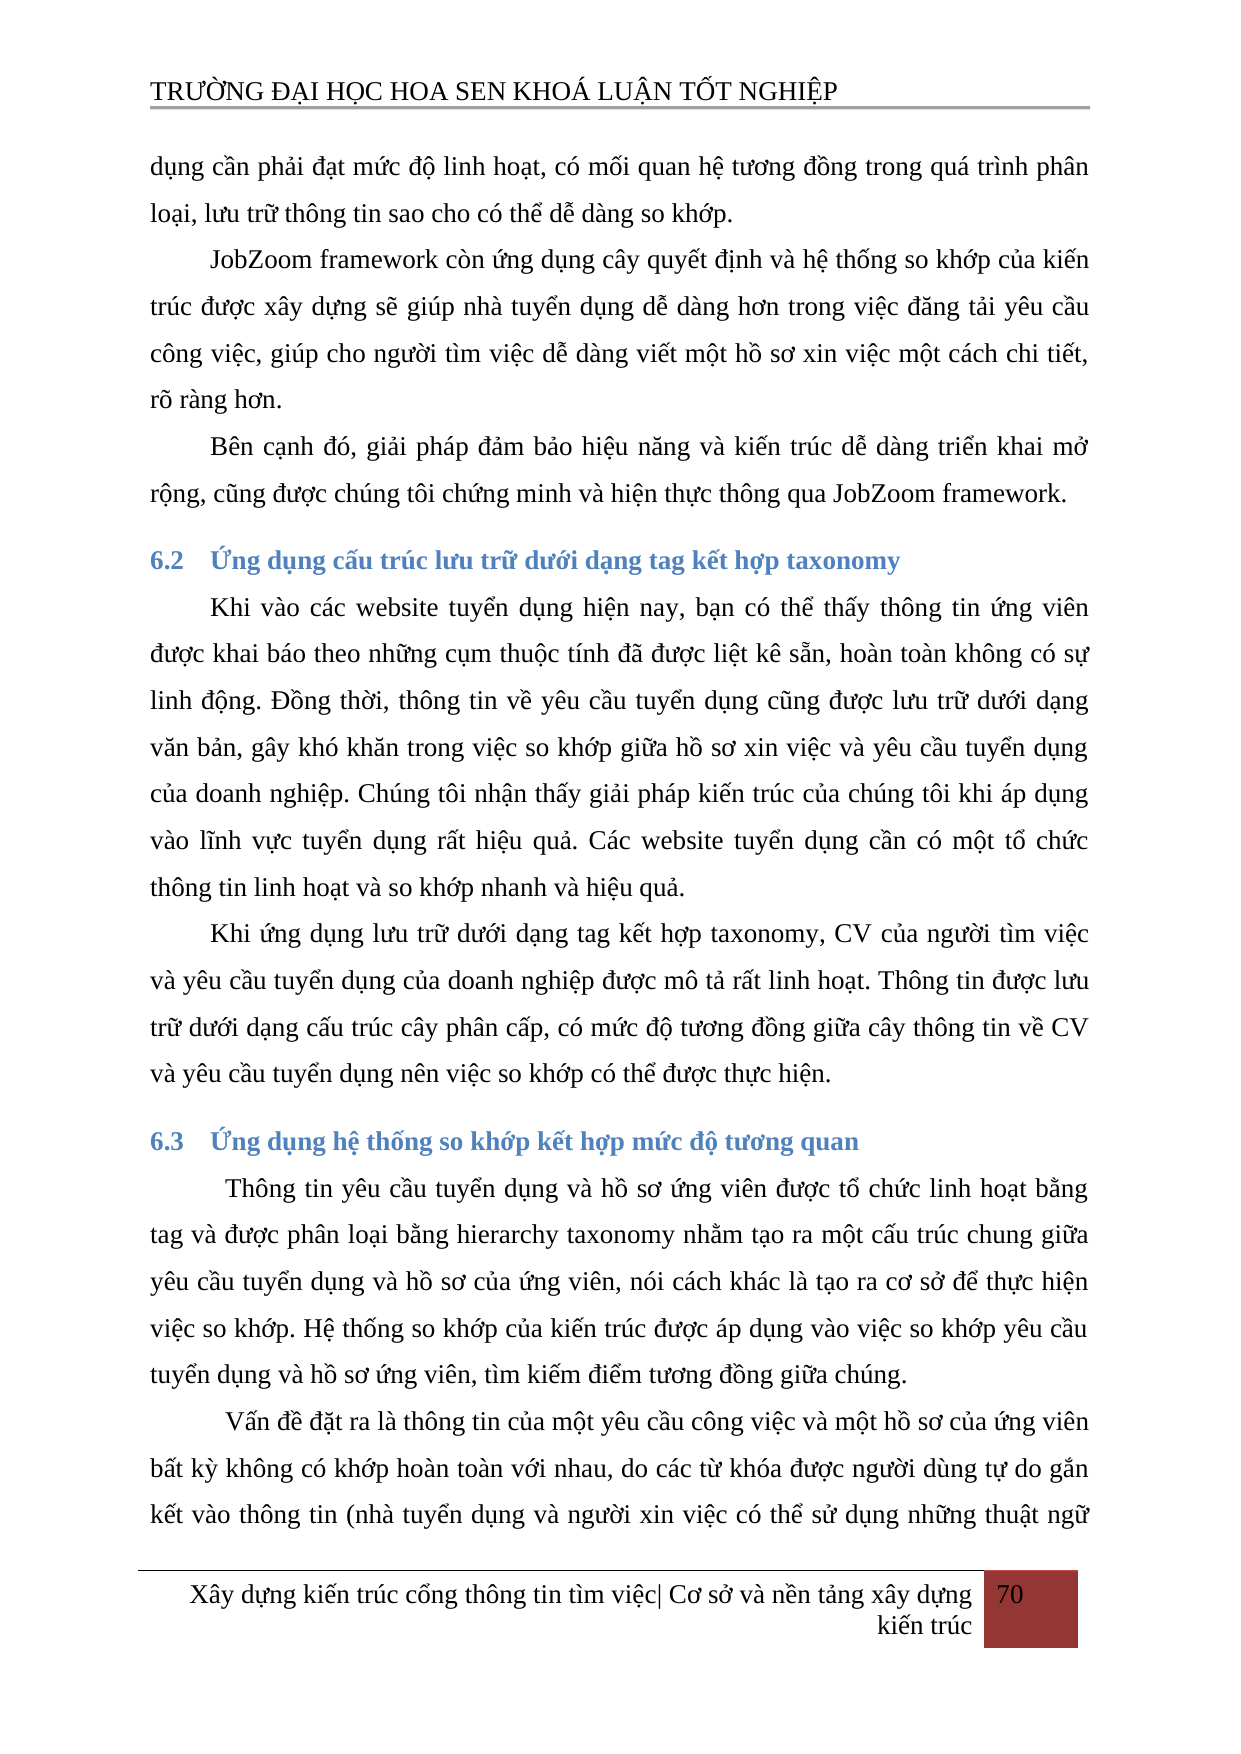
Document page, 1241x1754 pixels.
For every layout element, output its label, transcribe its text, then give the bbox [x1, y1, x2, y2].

text Thông tin yêu cầu tuyển dụng và hồ sơ ứng viên được tổ chức linh hoạt bằng tag và được phân loại bằng hierarchy taxonomy nhằm tạo ra một cấu trúc chung giữa yêu cầu tuyển dụng và hồ sơ của ứng viên, nói cách khác là tạo ra cơ sở để thực hiện việc so khớp. Hệ thống so khớp của kiến trúc được áp dụng vào việc so khớp yêu cầu tuyển dụng và hồ sơ ứng viên, tìm kiếm điểm tương đồng giữa chúng. [150, 1172, 1090, 1389]
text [150, 150, 1090, 228]
text Bên cạnh đó, giải pháp đảm bảo hiệu năng và kiến trúc dễ dàng triển khai mở rộng, cũng được chúng tôi chứng minh và hiện thực thông qua JobZoom framework. [150, 430, 1090, 508]
text Khi ứng dụng lưu trữ dưới dạng tag kết hợp taxonomy, CV của người tìm việc và yêu cầu tuyển dụng của doanh nghiệp được mô tả rất linh hoạt. Thông tin được lưu trữ dưới dạng cấu trúc cây phân cấp, có mức độ tương đồng giữa cây thông tin về CV và yêu cầu tuyển dụng nên việc so khớp có thể được thực hiện. [150, 917, 1090, 1089]
text Khi vào các website tuyển dụng hiện nay, bạn có thể thấy thông tin ứng viên được khai báo theo những cụm thuộc tính đã được liệt kê sẵn, hoàn toàn không có sự linh động. Đồng thời, thông tin về yêu cầu tuyển dụng cũng được lưu trữ dưới dạng văn bản, gây khó khăn trong việc so khớp giữa hồ sơ xin việc và yêu cầu tuyển dụng của doanh nghiệp. Chúng tôi nhận thấy giải pháp kiến trúc của chúng tôi khi áp dụng vào lĩnh vực tuyển dụng rất hiệu quả. Các website tuyển dụng cần có một tổ chức thông tin linh hoạt và so khớp nhanh và hiệu quả. [150, 591, 1090, 902]
text JobZoom framework còn ứng dụng cây quyết định và hệ thống so khớp của kiến trúc được xây dựng sẽ giúp nhà tuyển dụng dễ dàng hơn trong việc đăng tải yêu cầu công việc, giúp cho người tìm việc dễ dàng viết một hồ sơ xin việc một cách chi tiết, rõ ràng hơn. [150, 243, 1090, 414]
subtitle Ứng dụng cấu trúc lưu trữ dưới dạng tag kết hợp taxonomy [150, 544, 1090, 575]
subtitle Ứng dụng hệ thống so khớp kết hợp mức độ tương quan [150, 1125, 1090, 1156]
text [150, 1405, 1090, 1529]
